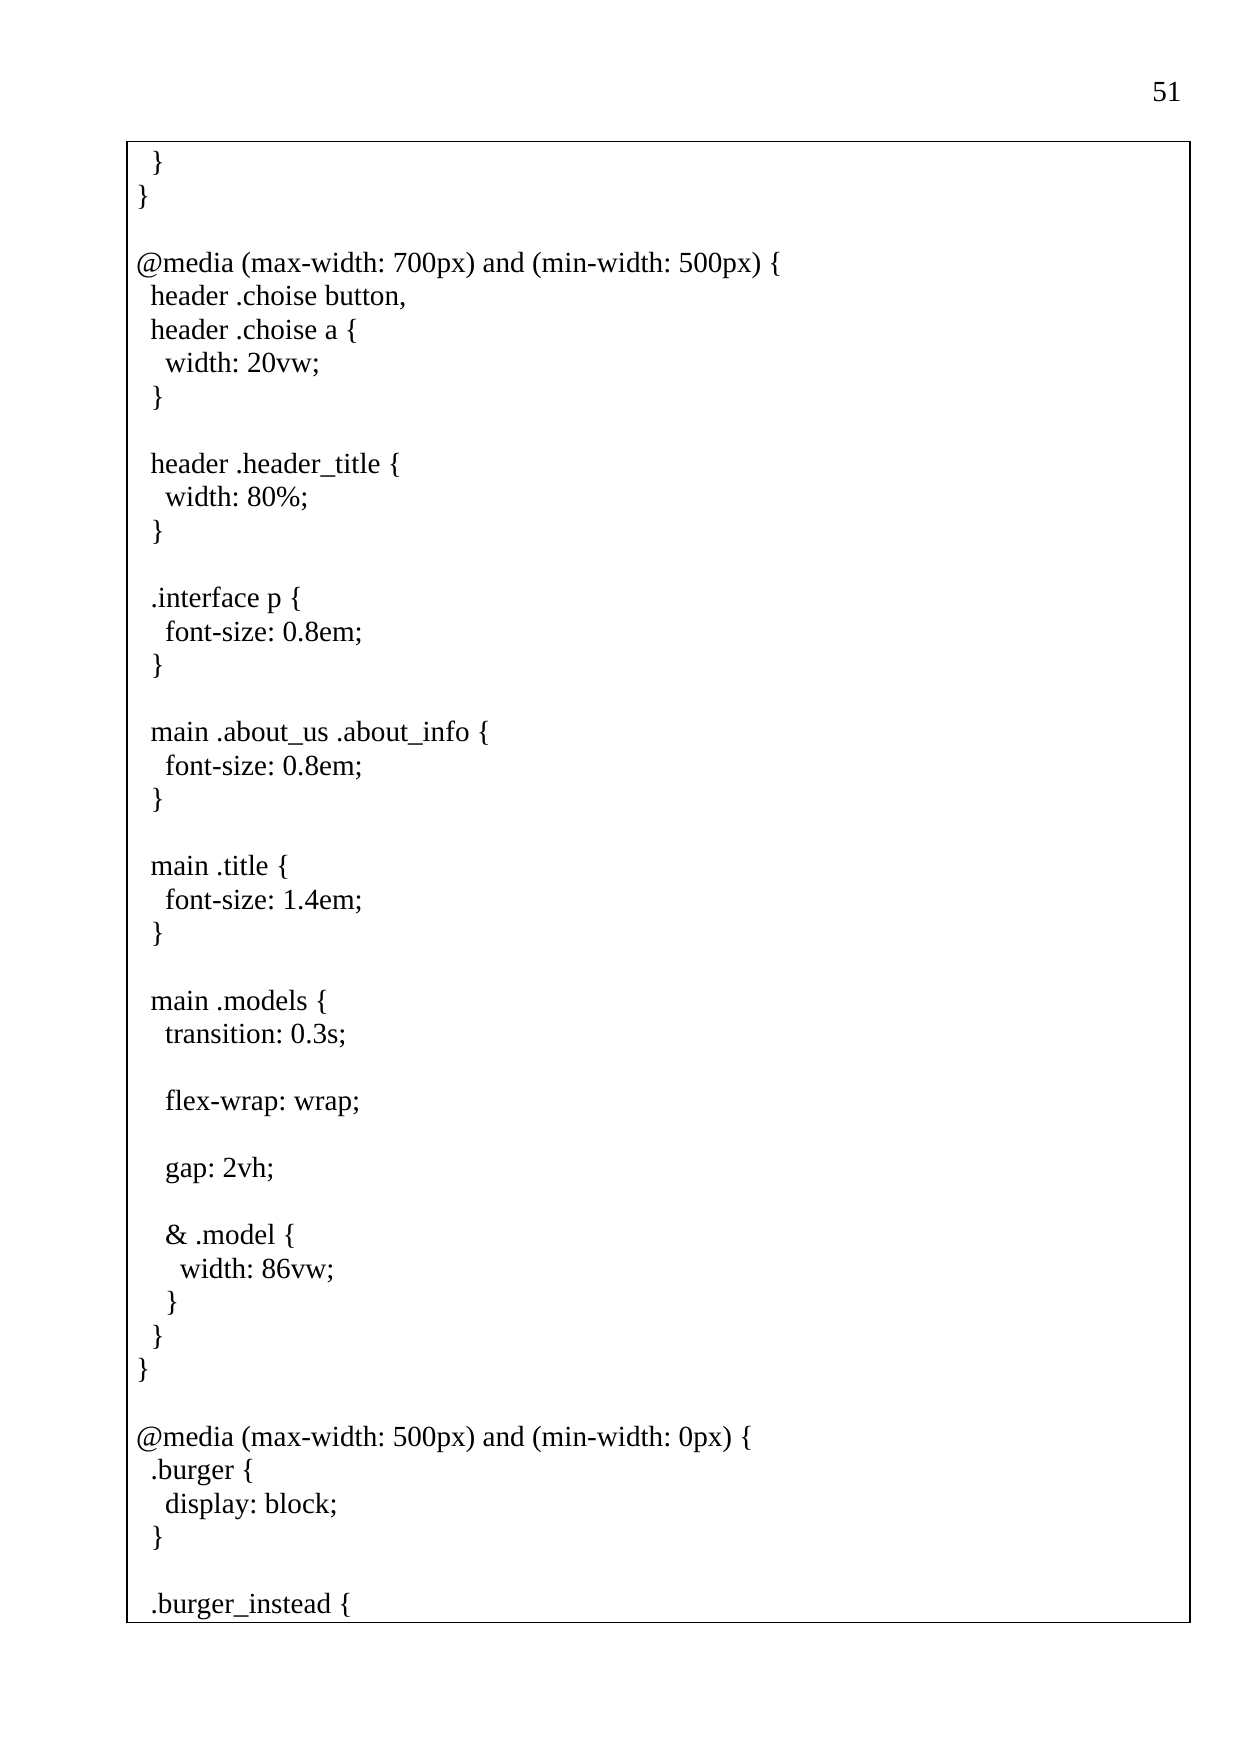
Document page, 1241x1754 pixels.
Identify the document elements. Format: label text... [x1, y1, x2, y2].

text width: 20vw; [136, 345, 1181, 379]
text width: 86vw; [136, 1251, 1181, 1284]
text transition: 0.3s; [136, 1016, 1181, 1050]
text font-size: 1.4em; [136, 882, 1181, 916]
text flex-wrap: wrap; [136, 1083, 1181, 1117]
text } [136, 1284, 1181, 1318]
text @media (max-width: 500px) and (min-width: 0px) { [136, 1419, 1181, 1452]
text font-size: 0.8em; [136, 614, 1181, 647]
text .burger_instead { [128, 1583, 1189, 1622]
text } [136, 647, 1181, 681]
text font-size: 0.8em; [136, 748, 1181, 781]
text & .model { [136, 1217, 1181, 1251]
text gap: 2vh; [136, 1150, 1181, 1184]
text @media (max-width: 700px) and (min-width: 500px) { [136, 245, 1181, 278]
text } [136, 781, 1181, 815]
text } [136, 916, 1181, 949]
text .interface p { [136, 580, 1181, 614]
text } [136, 1352, 1181, 1385]
text header .choise a { [136, 312, 1181, 345]
text header .choise button, [136, 278, 1181, 312]
text main .about_us .about_info { [136, 714, 1181, 748]
text } [136, 513, 1181, 547]
text } [136, 379, 1181, 412]
text main .title { [136, 848, 1181, 882]
text } [136, 1519, 1181, 1553]
text } [136, 1318, 1181, 1352]
text main .models { [136, 983, 1181, 1016]
text } [128, 142, 1189, 178]
text .burger { [136, 1452, 1181, 1486]
text display: block; [136, 1486, 1181, 1519]
text } [136, 178, 1181, 211]
text width: 80%; [136, 479, 1181, 513]
text header .header_title { [136, 446, 1181, 479]
